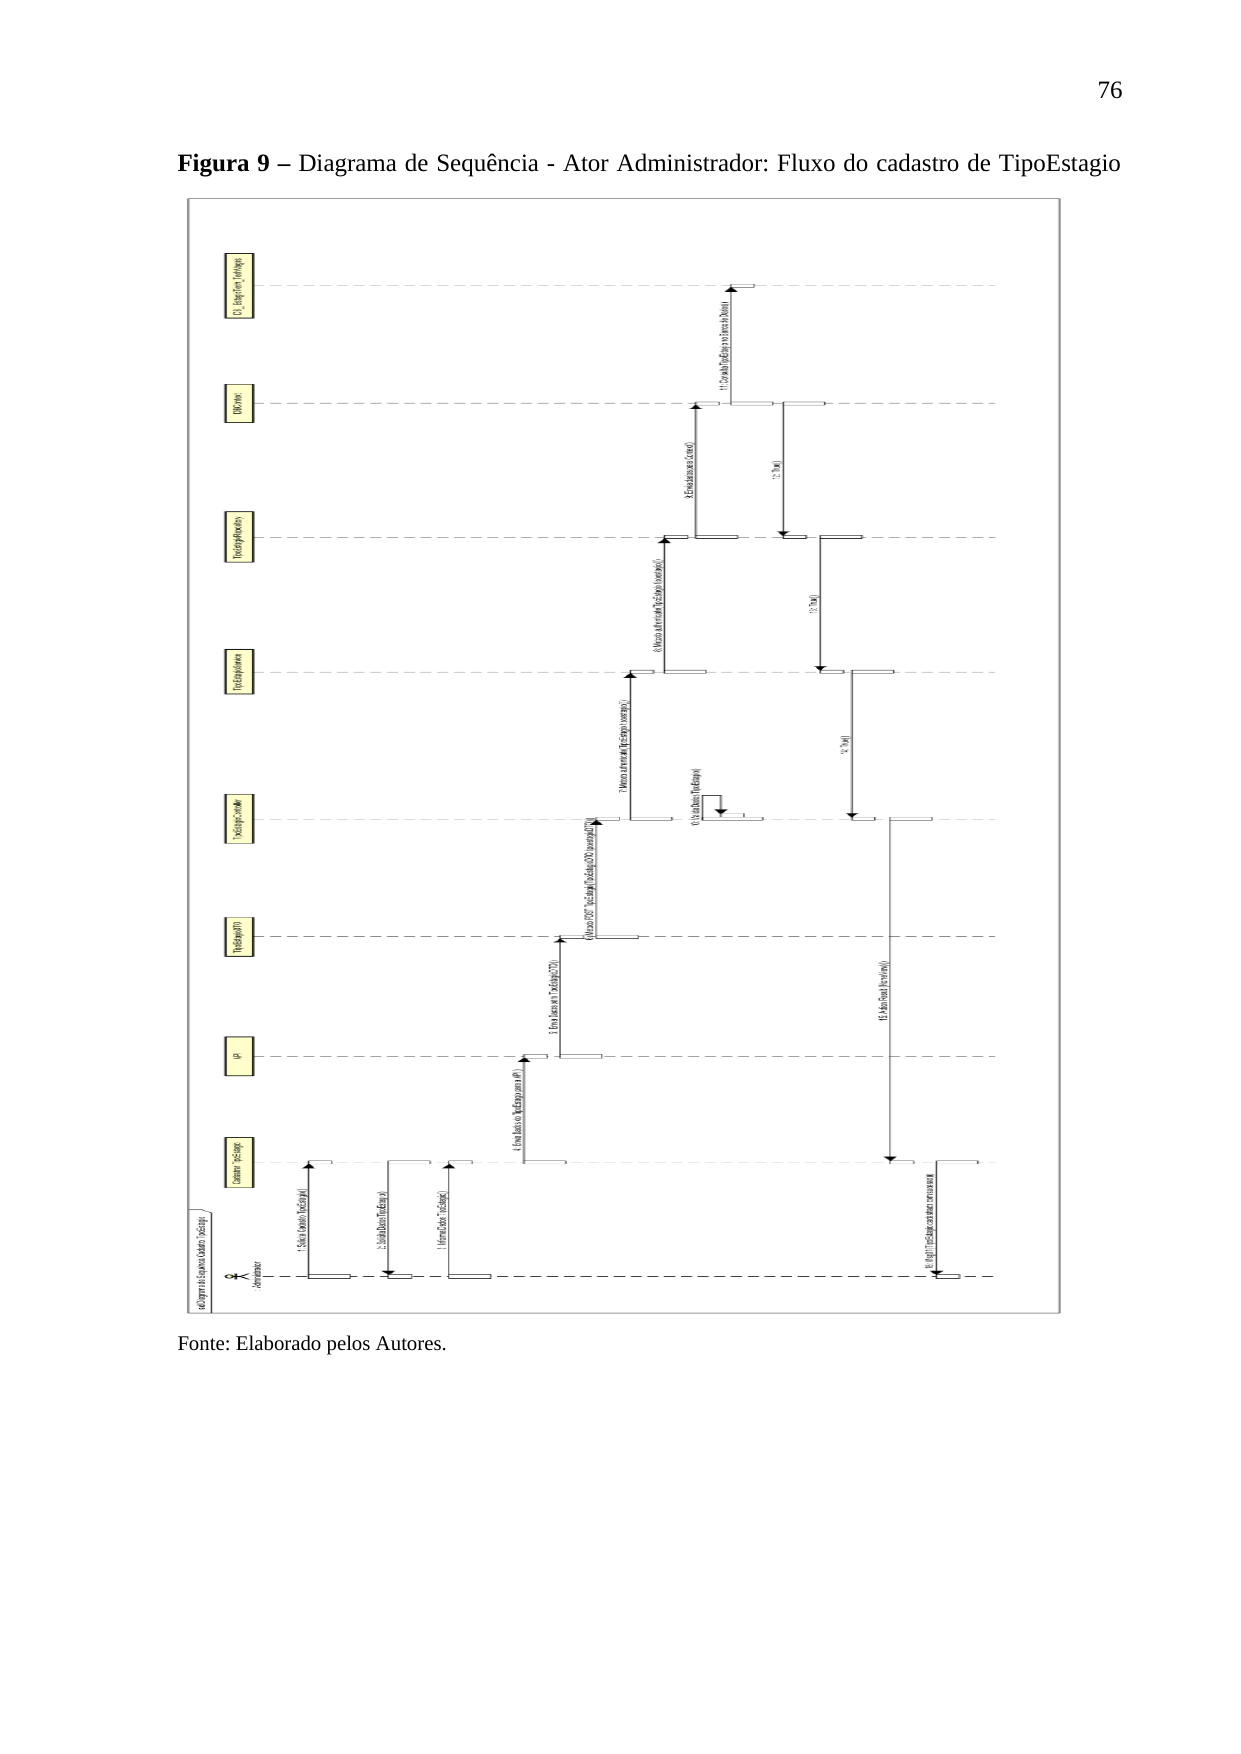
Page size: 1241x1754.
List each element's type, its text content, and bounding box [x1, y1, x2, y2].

text Fonte: Elaborado pelos Autores. [177, 1331, 1122, 1354]
picture [179, 196, 1067, 1315]
